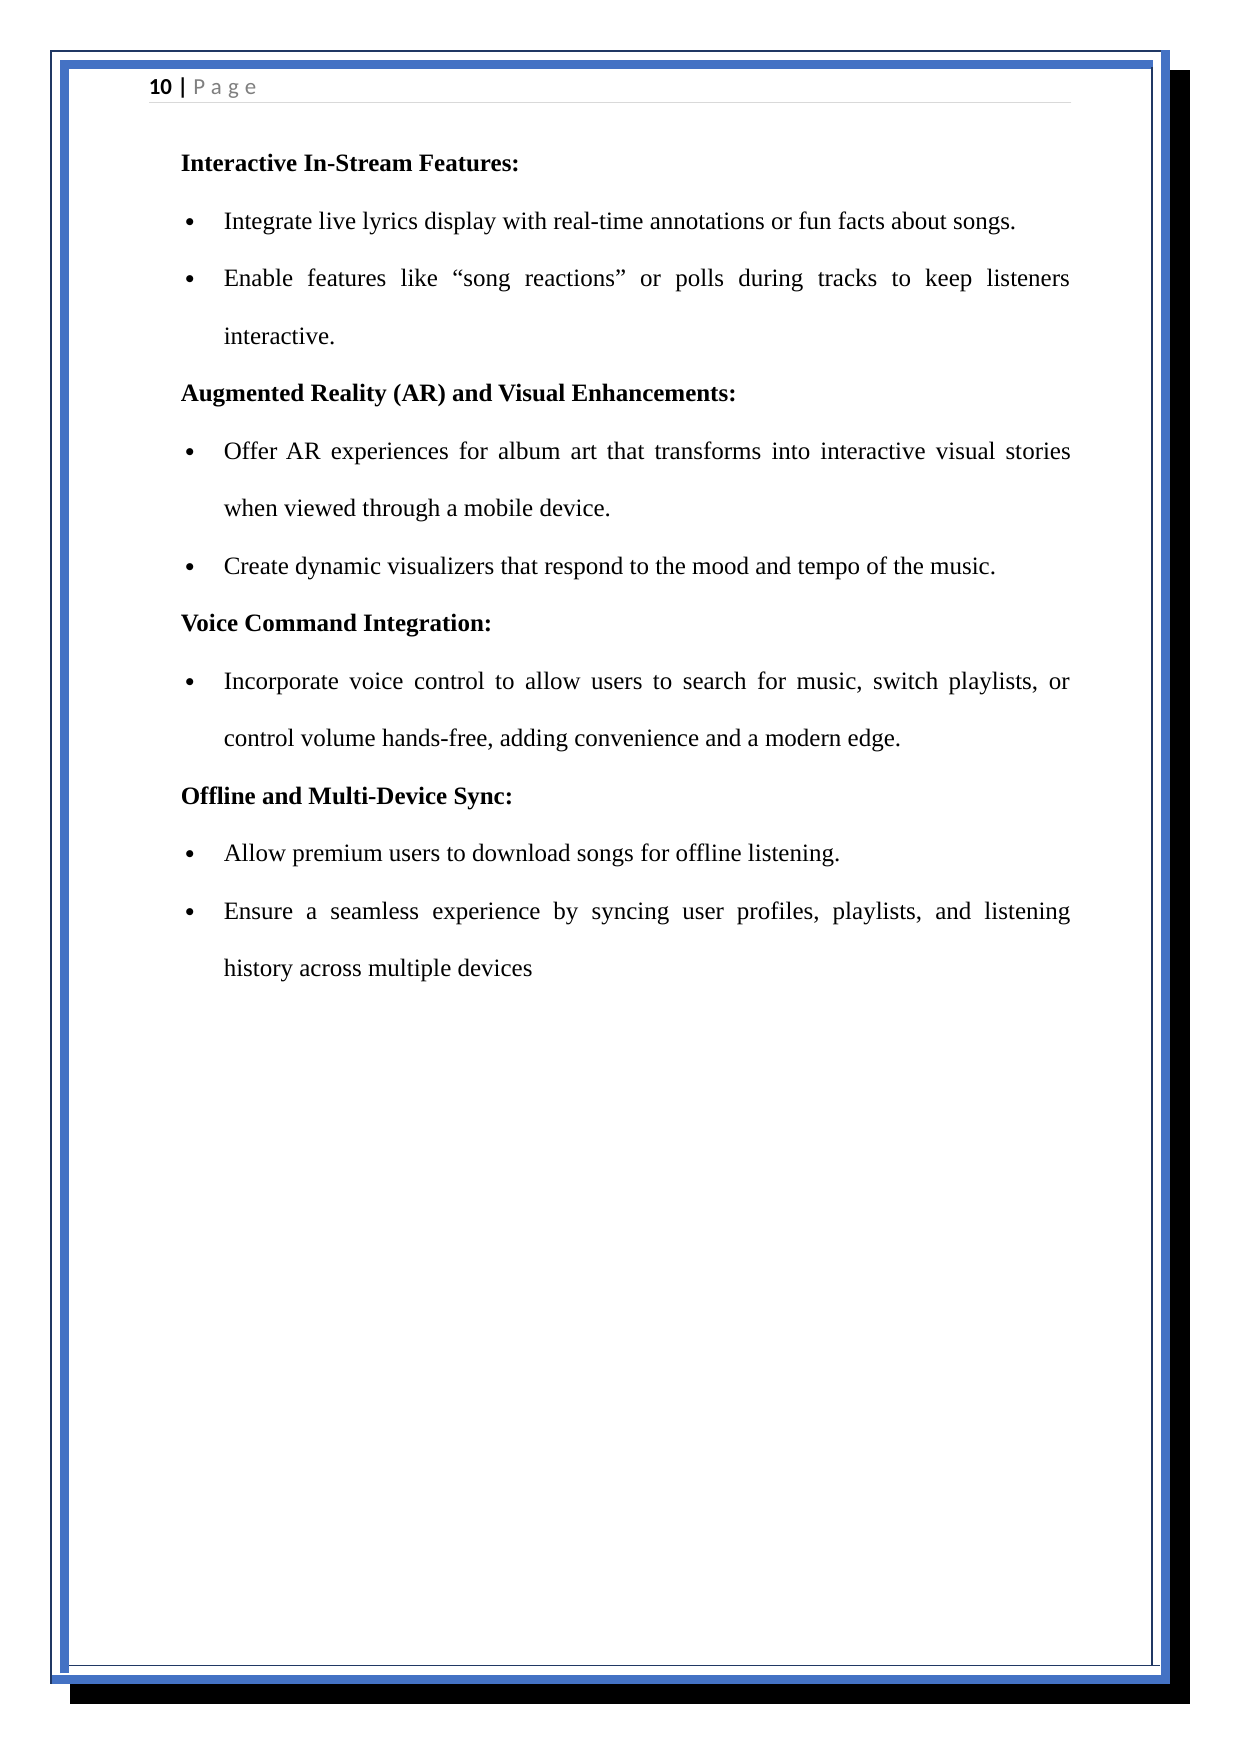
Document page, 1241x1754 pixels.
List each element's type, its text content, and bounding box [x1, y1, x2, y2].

list Offer AR experiences for album art that transforms into interactive visual stories when viewed through a mobile device. [186, 436, 1071, 522]
text  Interactive In-Stream Features: [148, 148, 1071, 177]
text  Voice Command Integration: [148, 608, 1071, 637]
list Enable features like “song reactions” or polls during tracks to keep listeners interactive. [186, 263, 1071, 350]
list Integrate live lyrics display with real-time annotations or fun facts about songs. [186, 206, 1071, 235]
list Ensure a seamless experience by syncing user profiles, playlists, and listening history across multiple devices [186, 896, 1071, 982]
list Create dynamic visualizers that respond to the mood and tempo of the music. [186, 551, 1071, 580]
text  Offline and Multi-Device Sync: [148, 781, 1071, 810]
list Allow premium users to download songs for offline listening. [186, 838, 1071, 867]
list Incorporate voice control to allow users to search for music, switch playlists, or control volume hands-free, adding convenience and a modern edge. [186, 666, 1071, 752]
text  Augmented Reality (AR) and Visual Enhancements: [148, 378, 1071, 407]
